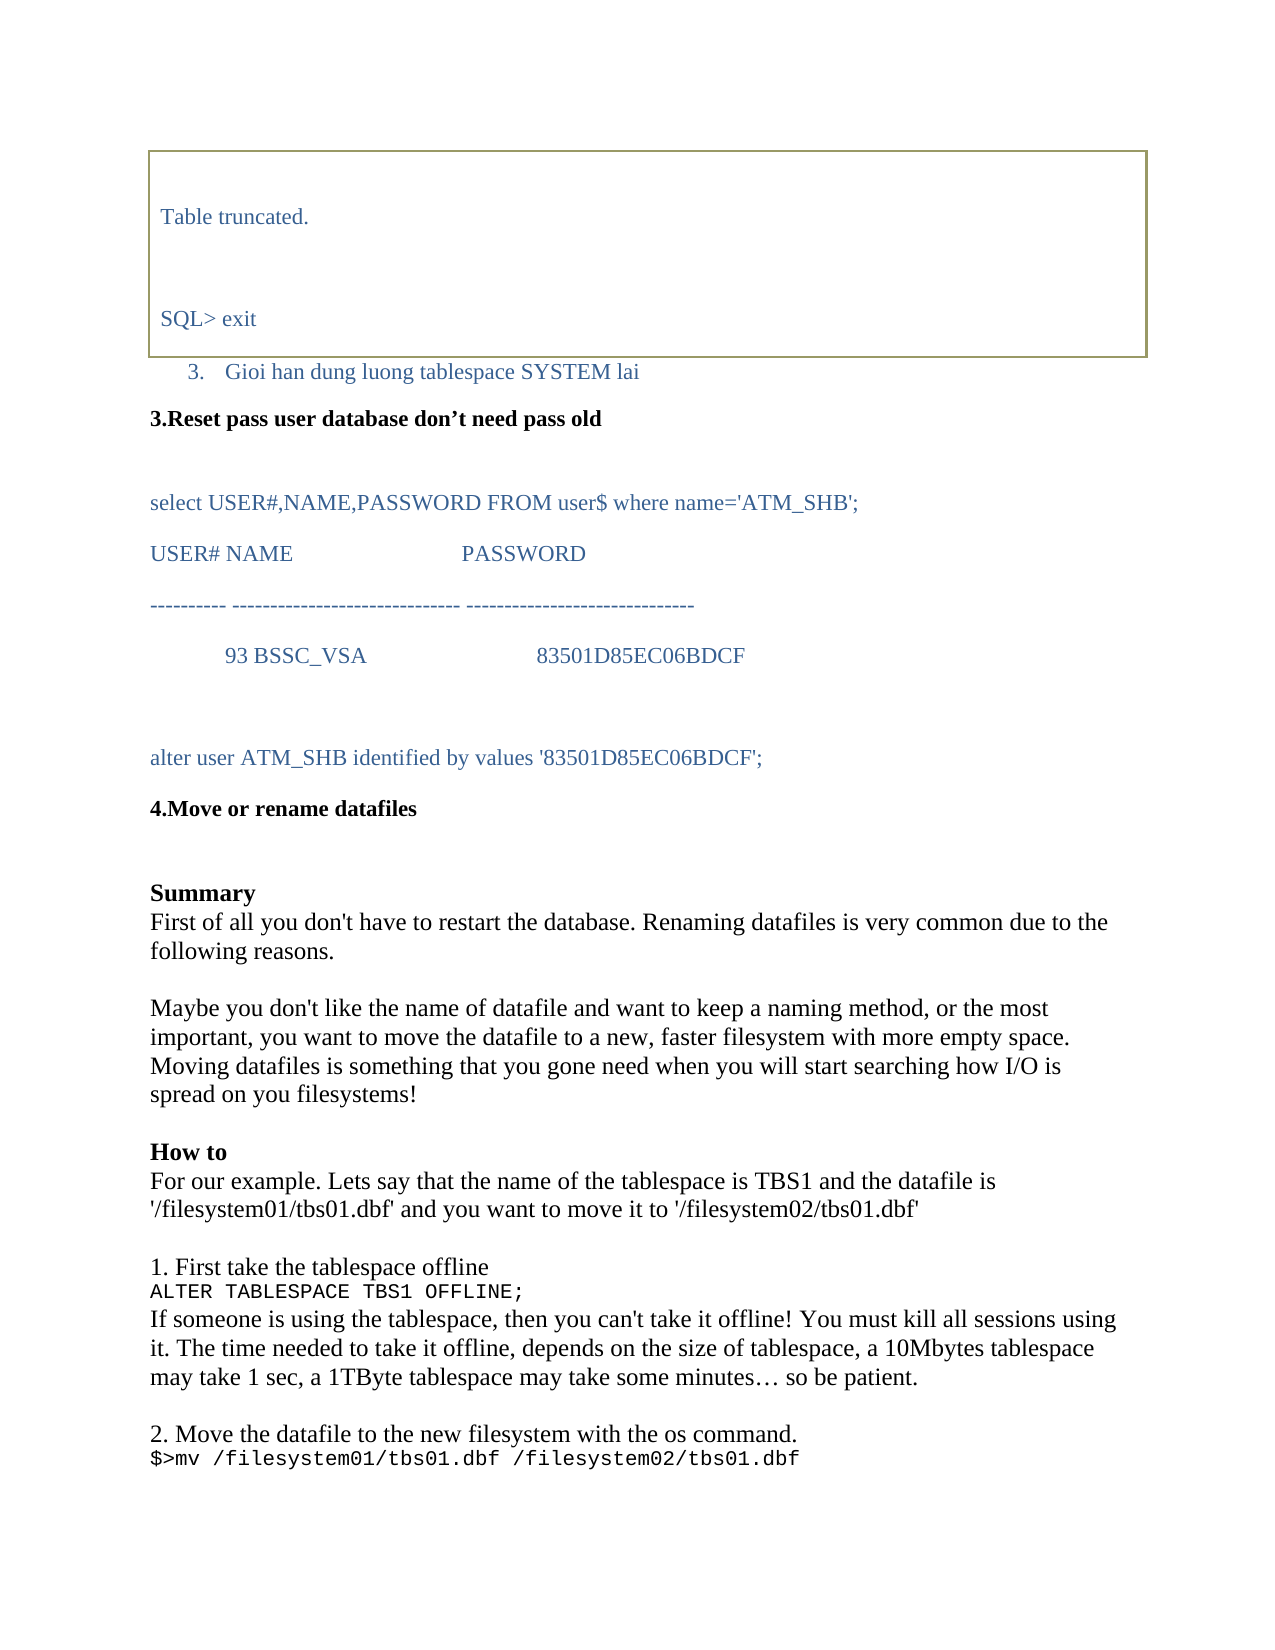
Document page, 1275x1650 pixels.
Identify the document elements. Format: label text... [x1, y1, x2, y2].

text ALTER TABLESPACE TBS1 OFFLINE; [150, 1281, 1125, 1304]
subtitle 3.Reset pass user database don’t need pass old [150, 406, 1125, 432]
list Gioi han dung luong tablespace SYSTEM lai [187, 358, 1125, 385]
text 93 BSSC_VSA 83501D85EC06BDCF [150, 642, 1125, 668]
text select USER#,NAME,PASSWORD FROM user$ where name='ATM_SHB'; [150, 489, 1125, 515]
text If someone is using the tablespace, then you can't take it offline! You must kill all sessions using it. The time needed to take it offline, depends on the size of tablespace, a 10Mbytes tablespace may take 1 sec, a 1TByte tablespace may take some minutes… so be patient. 2. Move the datafile to the new filesystem with the os command. [150, 1304, 1125, 1448]
text ---------- ------------------------------ ------------------------------ [150, 591, 1125, 617]
text $>mv /filesystem01/tbs01.dbf /filesystem02/tbs01.dbf [150, 1448, 1125, 1472]
text USER# NAME PASSWORD [150, 540, 1125, 566]
subtitle 4.Move or rename datafiles [150, 795, 1125, 821]
text alter user ATM_SHB identified by values '83501D85EC06BDCF'; [150, 744, 1125, 770]
text Summary First of all you don't have to restart the database. Renaming datafiles is very common due to the following reasons. Maybe you don't like the name of datafile and want to keep a naming method, or the most important, you want to move the datafile to a new, faster filesystem with more empty space. Moving datafiles is something that you gone need when you will start searching how I/O is spread on you filesystems! How to For our example. Lets say that the name of the tablespace is TBS1 and the datafile is '/filesystem01/tbs01.dbf' and you want to move it to '/filesystem02/tbs01.dbf' 1. First take the tablespace offline [150, 878, 1125, 1281]
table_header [150, 152, 1145, 356]
